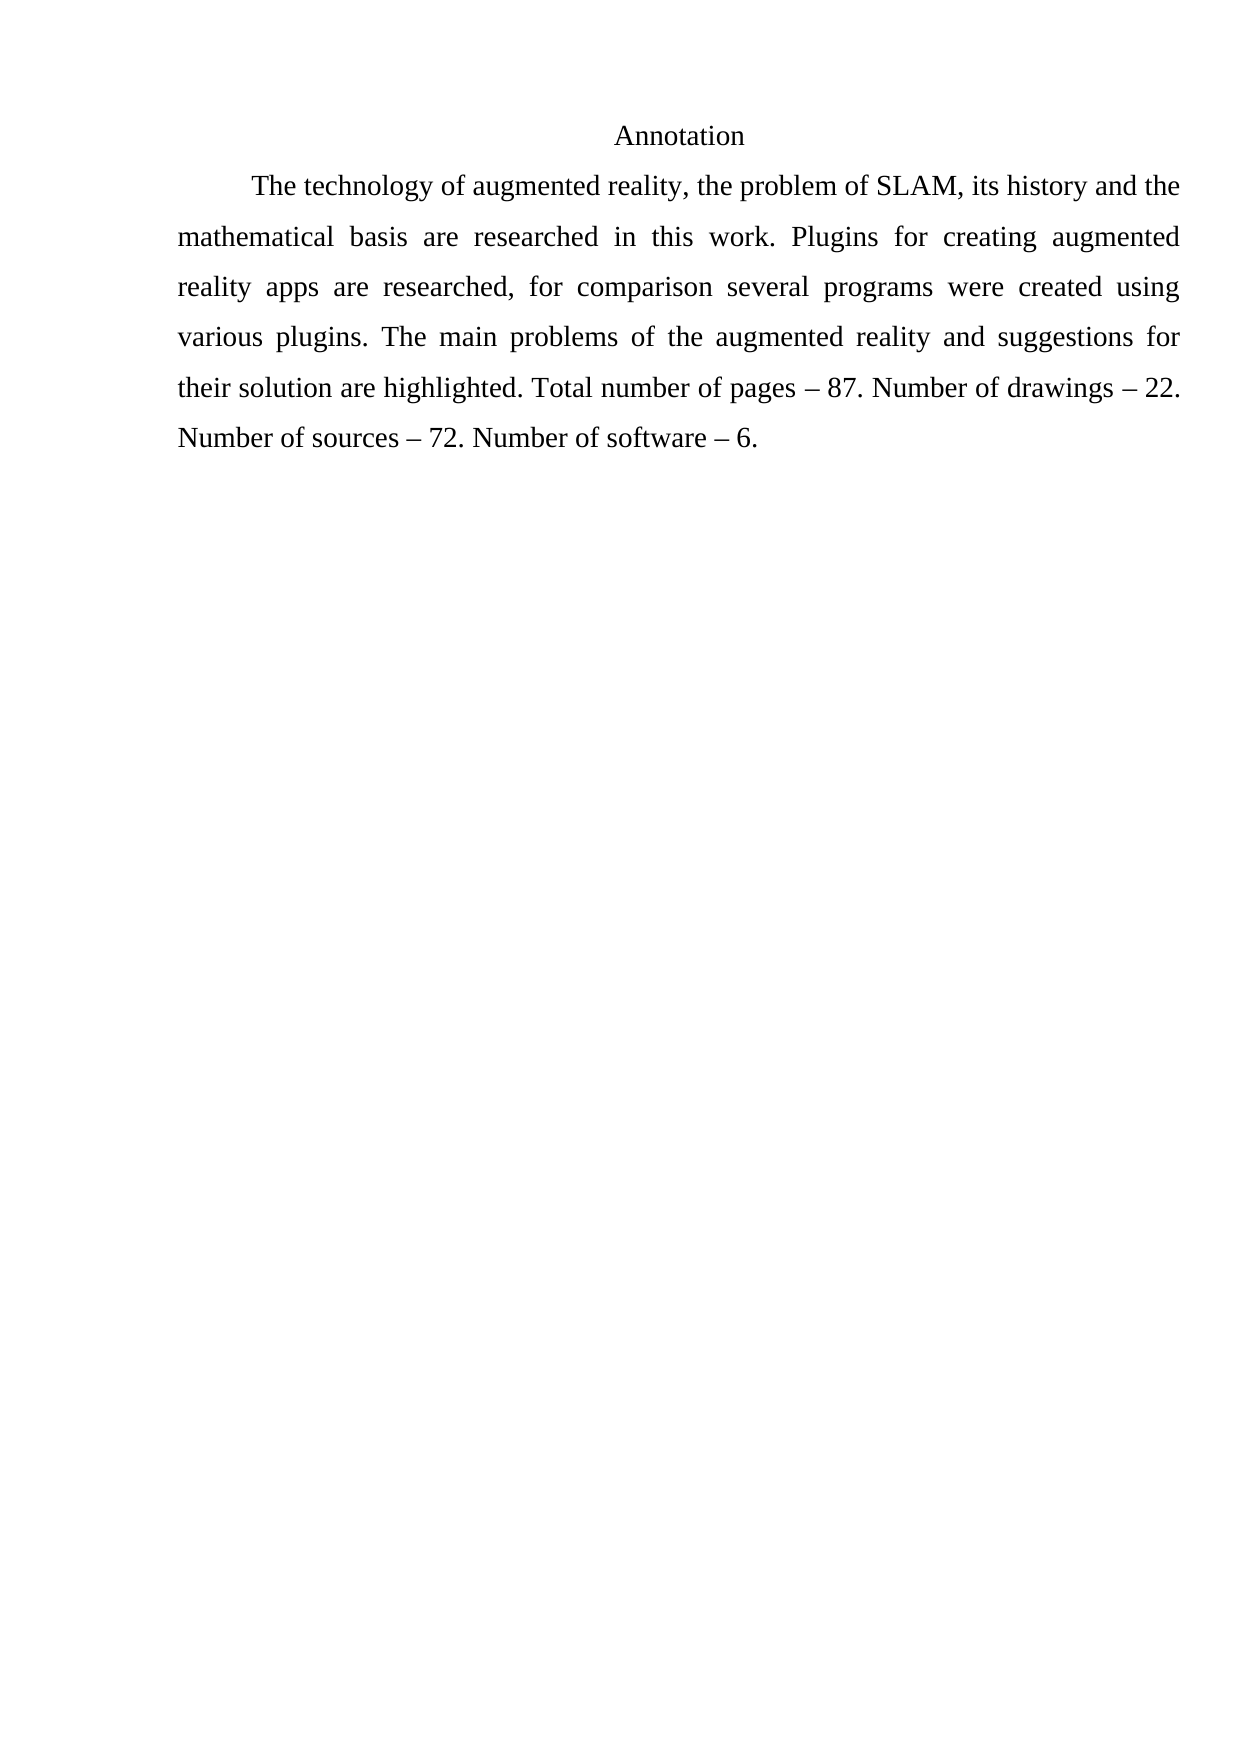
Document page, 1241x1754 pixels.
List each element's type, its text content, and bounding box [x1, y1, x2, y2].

text The technology of augmented reality, the problem of SLAM, its history and the mathematical basis are researched in this work. Plugins for creating augmented reality apps are researched, for comparison several programs were created using various plugins. The main problems of the augmented reality and suggestions for their solution are highlighted. Total number of pages – 87. Number of drawings – 22. Number of sources – 72. Number of software – 6. [177, 168, 1181, 453]
text Annotation [177, 118, 1181, 152]
